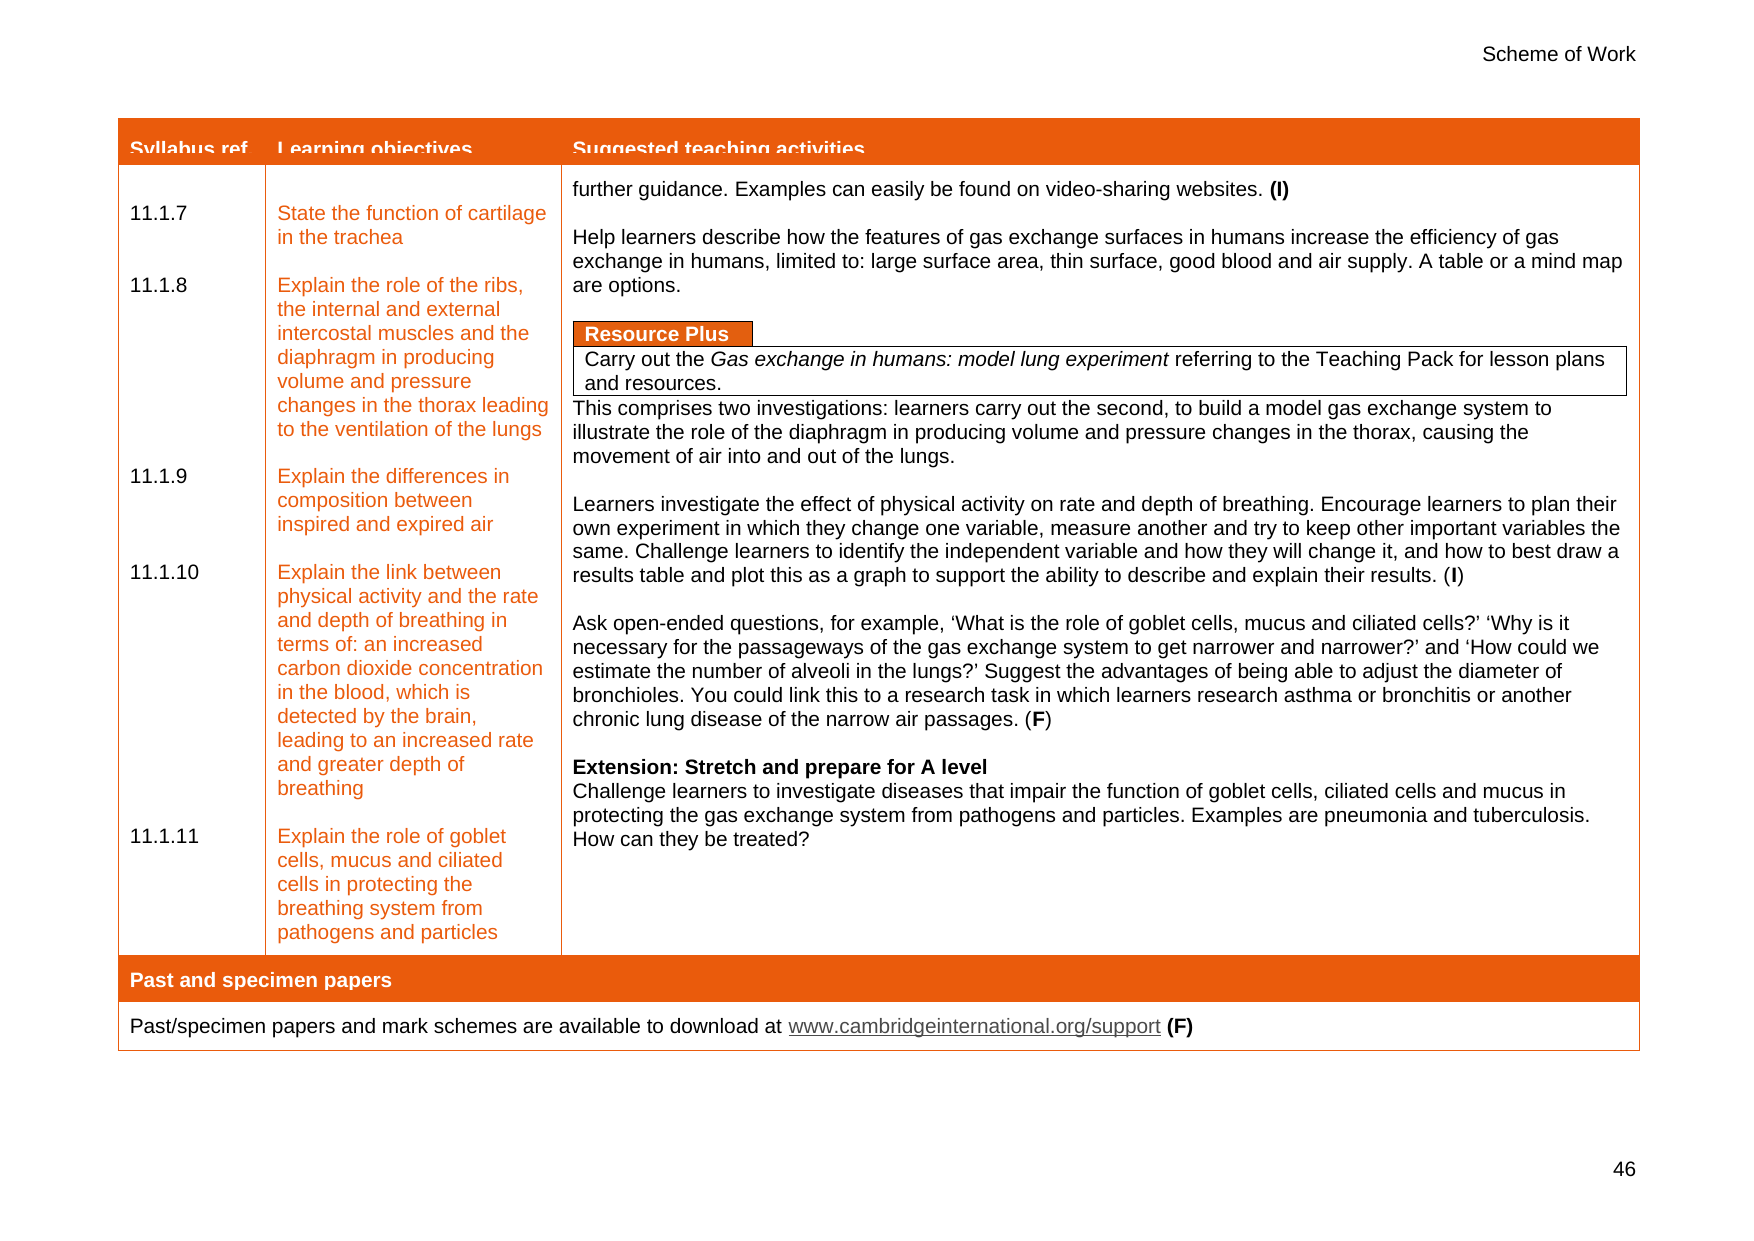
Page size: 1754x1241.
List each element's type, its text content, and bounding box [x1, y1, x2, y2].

table_header Syllabus ref. [119, 119, 265, 164]
table_header Suggested teaching activities [562, 119, 1639, 164]
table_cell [562, 165, 1639, 955]
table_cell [119, 165, 265, 955]
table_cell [266, 165, 561, 955]
table_cell Past/specimen papers and mark schemes are available to download at www.cambridgeinternational.org/support (F) [119, 1002, 1639, 1049]
table_header Learning objectives [266, 119, 561, 164]
table_cell Past and specimen papers [119, 956, 1639, 1001]
